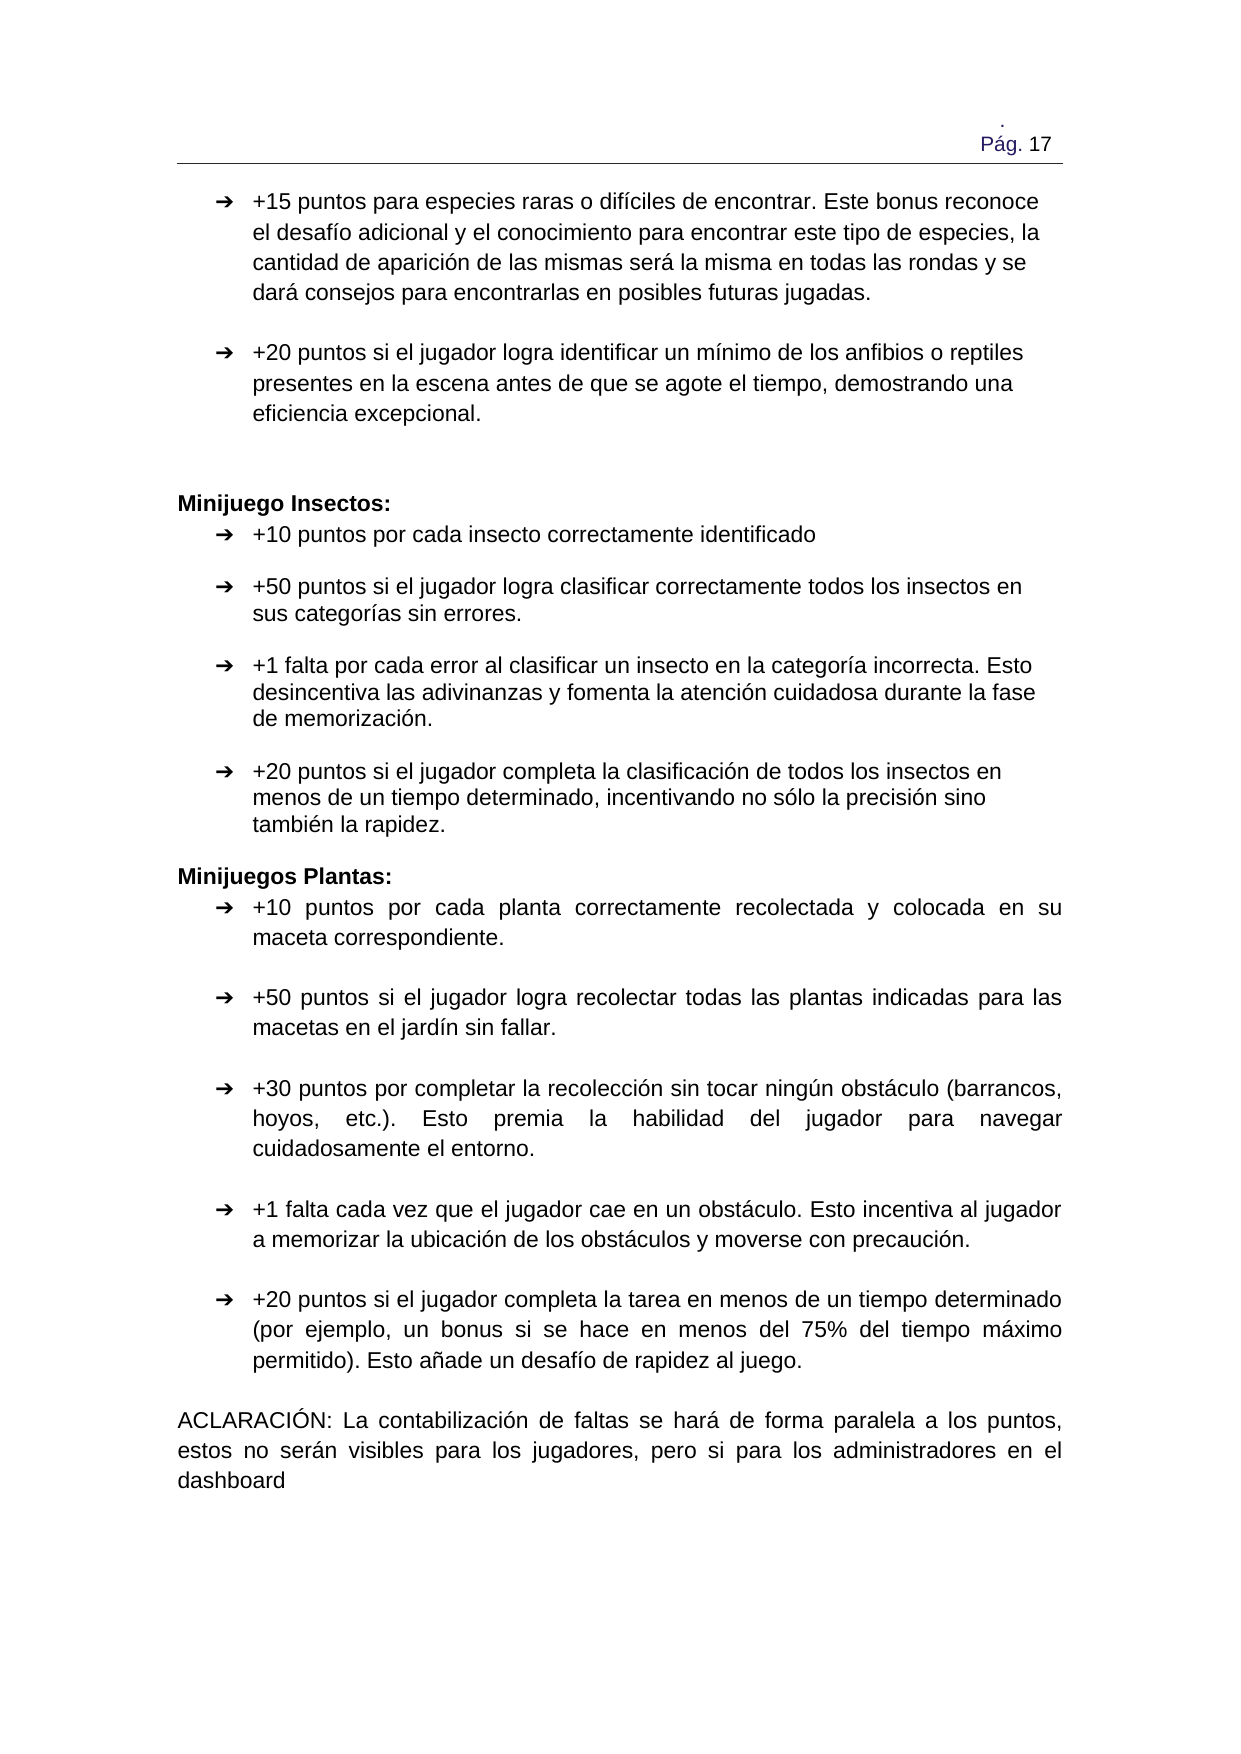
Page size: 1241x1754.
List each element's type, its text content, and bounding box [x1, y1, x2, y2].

list +50 puntos si el jugador logra clasificar correctamente todos los insectos en sus categorías sin errores. [215, 573, 1063, 626]
list +20 puntos si el jugador completa la clasificación de todos los insectos en menos de un tiempo determinado, incentivando no sólo la precisión sino también la rapidez. [215, 758, 1063, 837]
text ACLARACIÓN: La contabilización de faltas se hará de forma paralela a los puntos, estos no serán visibles para los jugadores, pero si para los administradores en el dashboard [177, 1407, 1063, 1494]
list +1 falta cada vez que el jugador cae en un obstáculo. Esto incentiva al jugador a memorizar la ubicación de los obstáculos y moverse con precaución. [215, 1196, 1063, 1252]
text Minijuegos Plantas: [177, 863, 1063, 889]
list +1 falta por cada error al clasificar un insecto en la categoría incorrecta. Esto desincentiva las adivinanzas y fomenta la atención cuidadosa durante la fase de memorización. [215, 652, 1063, 731]
text Minijuego Insectos: [177, 490, 1063, 517]
list +20 puntos si el jugador logra identificar un mínimo de los anfibios o reptiles presentes en la escena antes de que se agote el tiempo, demostrando una eficiencia excepcional. [215, 339, 1063, 426]
list +20 puntos si el jugador completa la tarea en menos de un tiempo determinado (por ejemplo, un bonus si se hace en menos del 75% del tiempo máximo permitido). Esto añade un desafío de rapidez al juego. [215, 1286, 1063, 1373]
list +10 puntos por cada insecto correctamente identificado [215, 521, 1063, 547]
list +10 puntos por cada planta correctamente recolectada y colocada en su maceta correspondiente. [215, 893, 1063, 950]
list +50 puntos si el jugador logra recolectar todas las plantas indicadas para las macetas en el jardín sin fallar. [215, 984, 1063, 1041]
list +15 puntos para especies raras o difíciles de encontrar. Este bonus reconoce el desafío adicional y el conocimiento para encontrar este tipo de especies, la cantidad de aparición de las mismas será la misma en todas las rondas y se dará consejos para encontrarlas en posibles futuras jugadas. [215, 188, 1063, 305]
list +30 puntos por completar la recolección sin tocar ningún obstáculo (barrancos, hoyos, etc.). Esto premia la habilidad del jugador para navegar cuidadosamente el entorno. [215, 1075, 1063, 1161]
